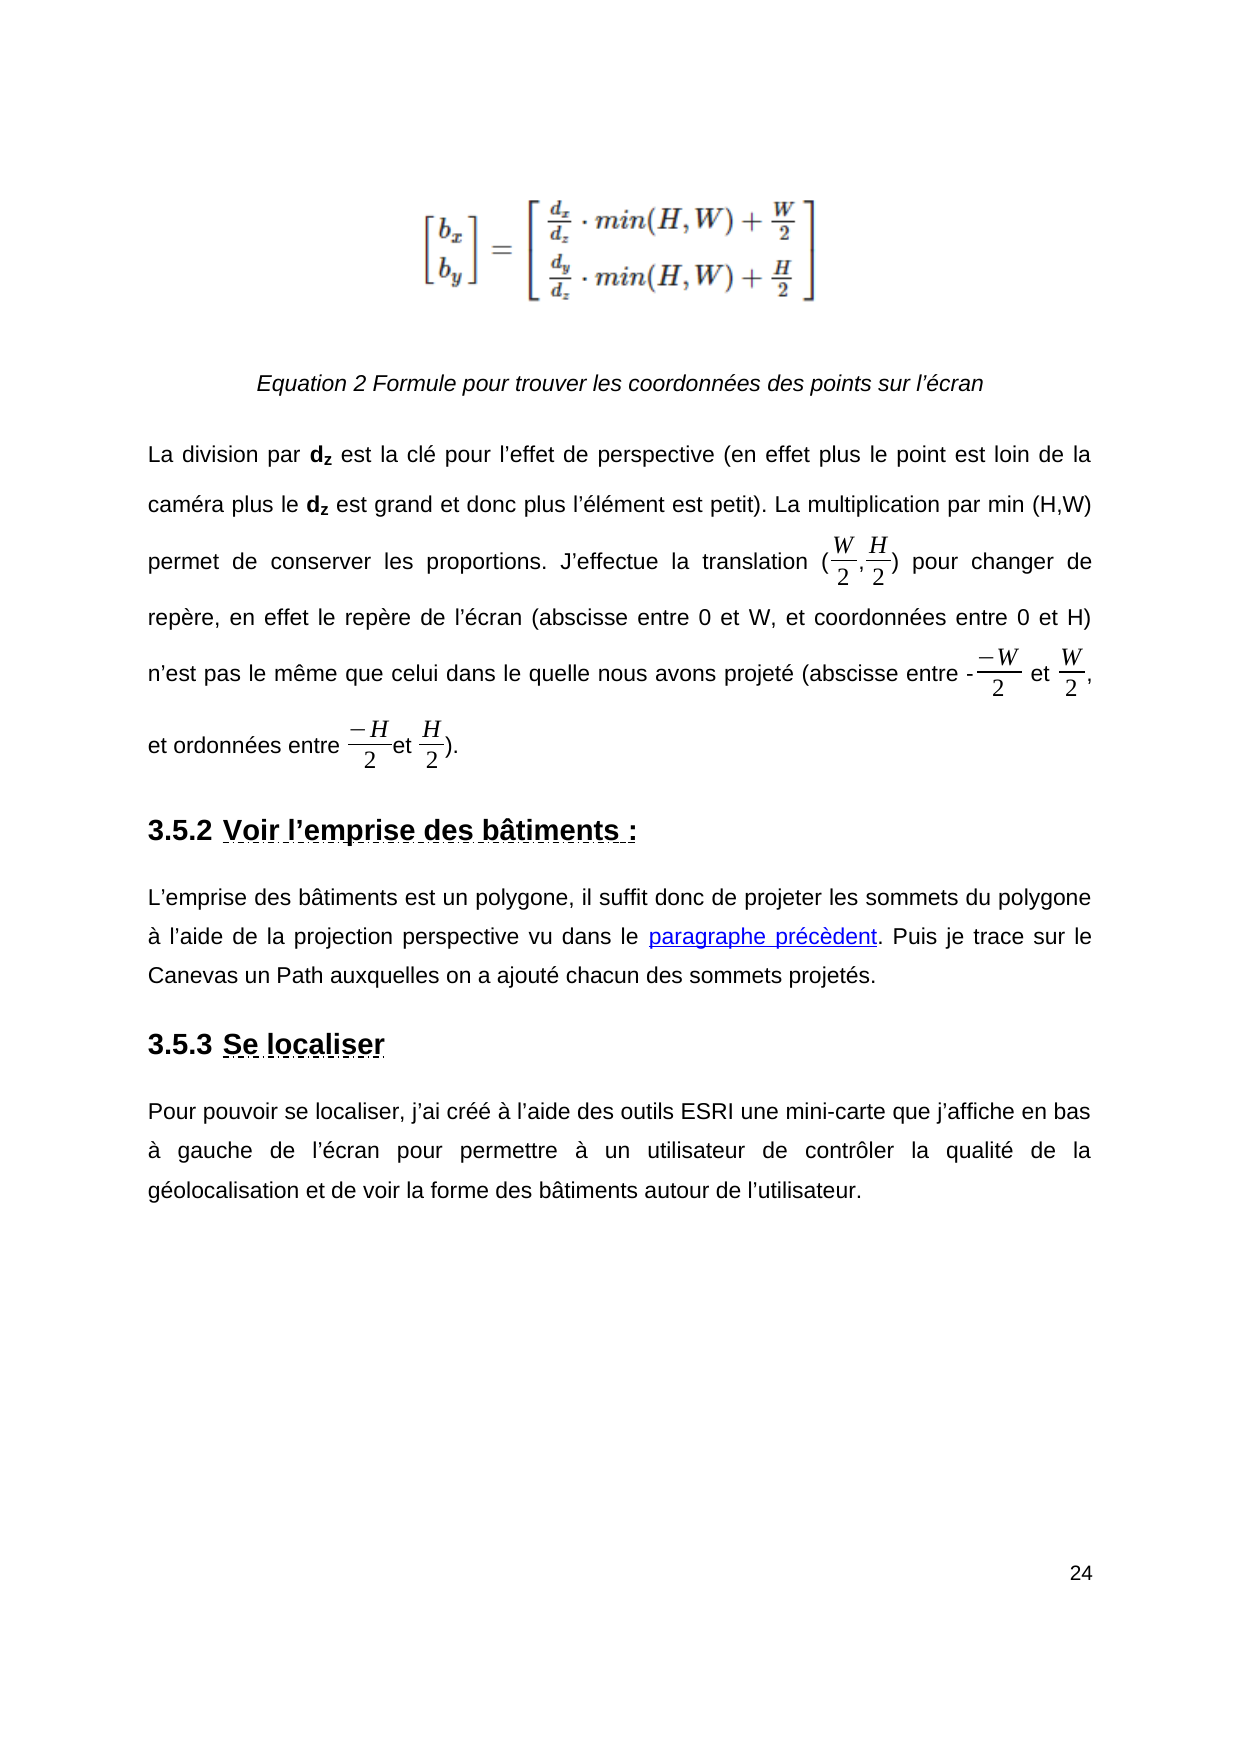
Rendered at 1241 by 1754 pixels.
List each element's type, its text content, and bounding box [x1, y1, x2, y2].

text L’emprise des bâtiments est un polygone, il suffit donc de projeter les sommets du polygone à l’aide de la projection perspective vu dans le paragraphe précèdent. Puis je trace sur le Canevas un Path auxquelles on a ajouté chacun des sommets projetés. [148, 883, 1092, 989]
text La division par dz est la clé pour l’effet de perspective (en effet plus le point est loin de la caméra plus le dz est grand et donc plus l’élément est petit). La multiplication par min (H,W) permet de conserver les proportions. J’effectue la translation (,) pour changer de repère, en effet le repère de l’écran (abscisse entre 0 et W, et coordonnées entre 0 et H) n’est pas le même que celui dans le quelle nous avons projeté (abscisse entre - et , et ordonnées entre et ). [148, 435, 1092, 774]
subtitle Se localiser [148, 1027, 1092, 1061]
subtitle Voir l’emprise des bâtiments : [148, 812, 1092, 846]
text Pour pouvoir se localiser, j’ai créé à l’aide des outils ESRI une mini-carte que j’affiche en bas à gauche de l’écran pour permettre à un utilisateur de contrôler la qualité de la géolocalisation et de voir la forme des bâtiments autour de l’utilisateur. [148, 1098, 1092, 1203]
picture [365, 147, 875, 333]
